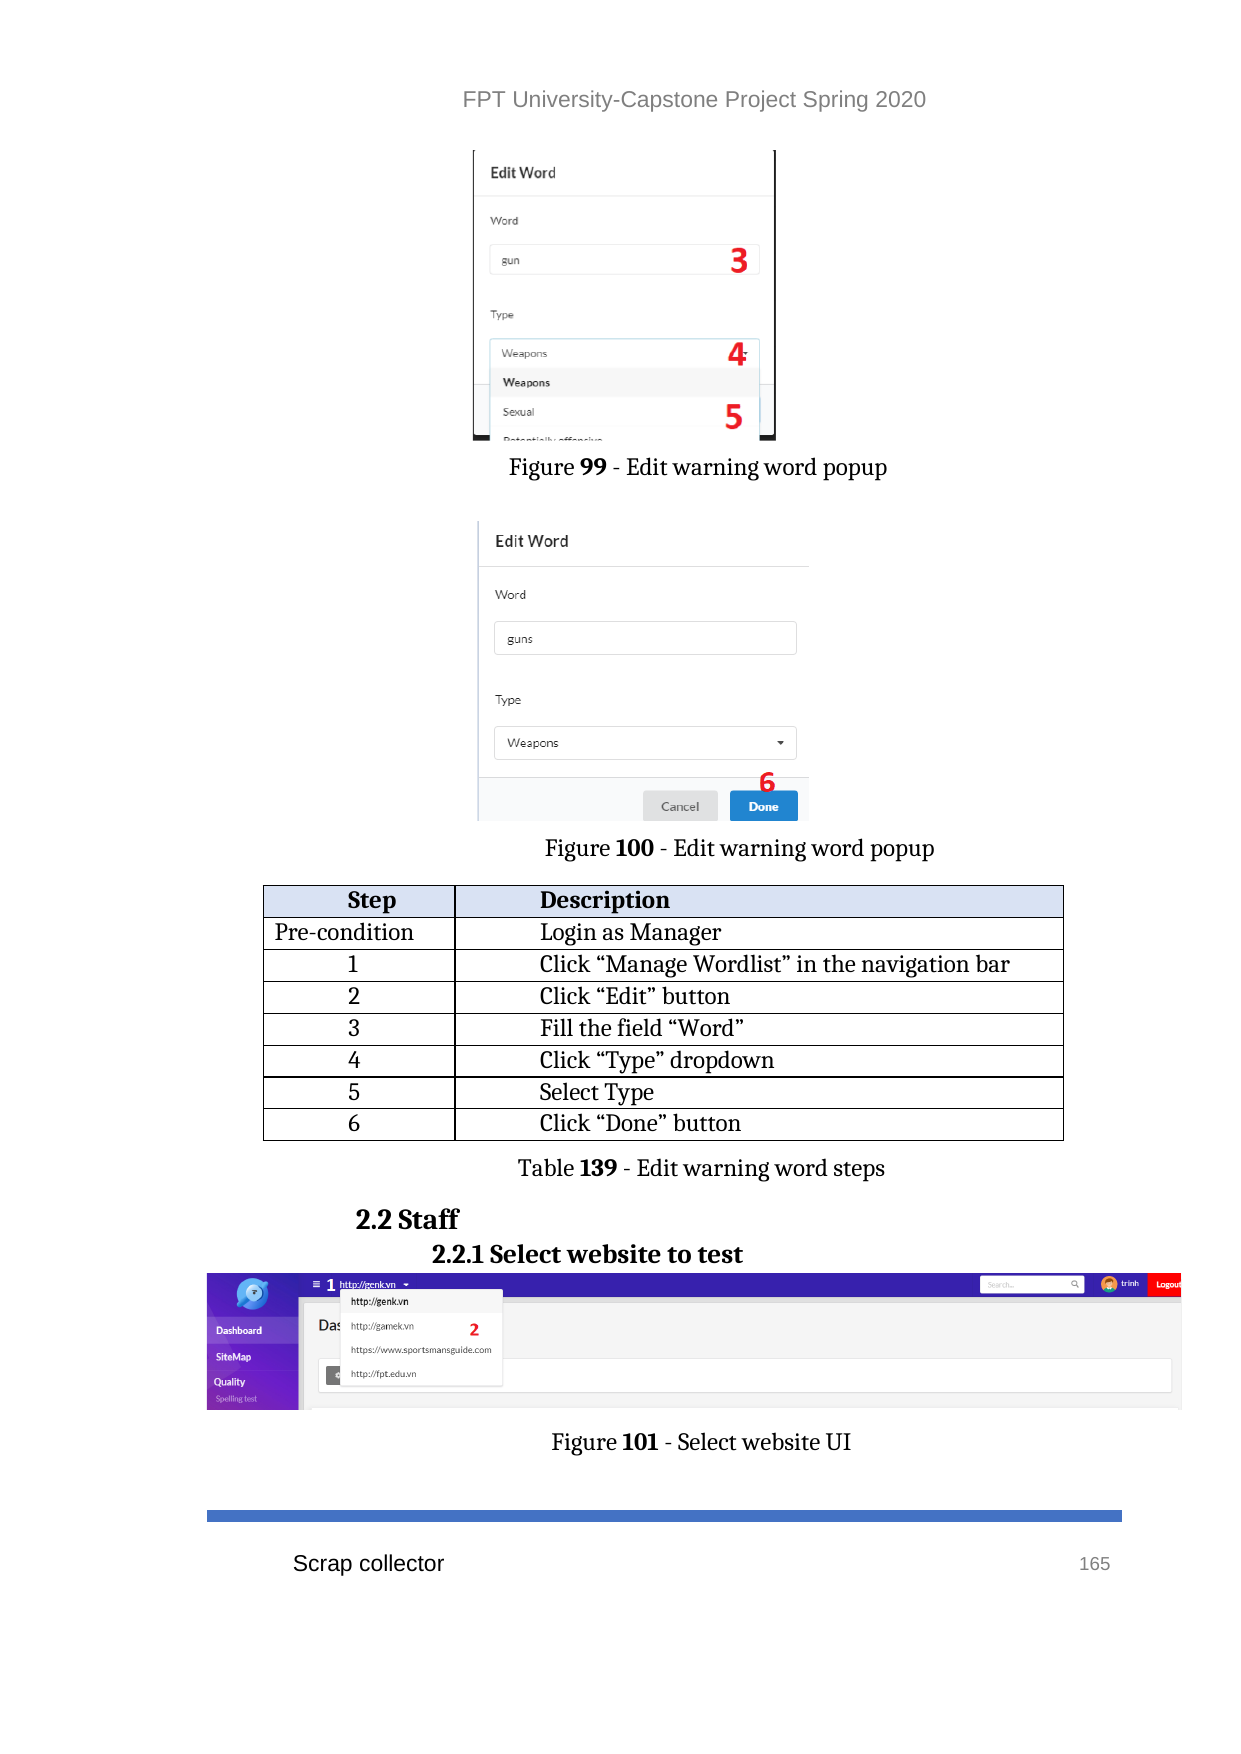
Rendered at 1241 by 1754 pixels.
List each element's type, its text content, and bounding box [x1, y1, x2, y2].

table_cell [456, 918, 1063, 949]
picture [472, 150, 777, 440]
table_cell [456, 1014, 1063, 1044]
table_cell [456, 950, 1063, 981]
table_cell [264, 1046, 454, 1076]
picture [206, 1273, 1182, 1410]
text Figure 101 - Select website UI [207, 1428, 1122, 1457]
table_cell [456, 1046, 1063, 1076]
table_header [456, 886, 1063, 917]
text Table 139 - Edit warning word steps [207, 1154, 1122, 1182]
picture [477, 521, 813, 821]
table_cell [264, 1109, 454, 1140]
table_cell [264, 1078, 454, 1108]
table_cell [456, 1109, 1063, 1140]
list 2.2 Staff [282, 1203, 1122, 1237]
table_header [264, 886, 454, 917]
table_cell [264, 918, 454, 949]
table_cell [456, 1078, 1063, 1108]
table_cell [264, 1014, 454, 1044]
list 2.2.1 Select website to test [282, 1239, 1122, 1271]
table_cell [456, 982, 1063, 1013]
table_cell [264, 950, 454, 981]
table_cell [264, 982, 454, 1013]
